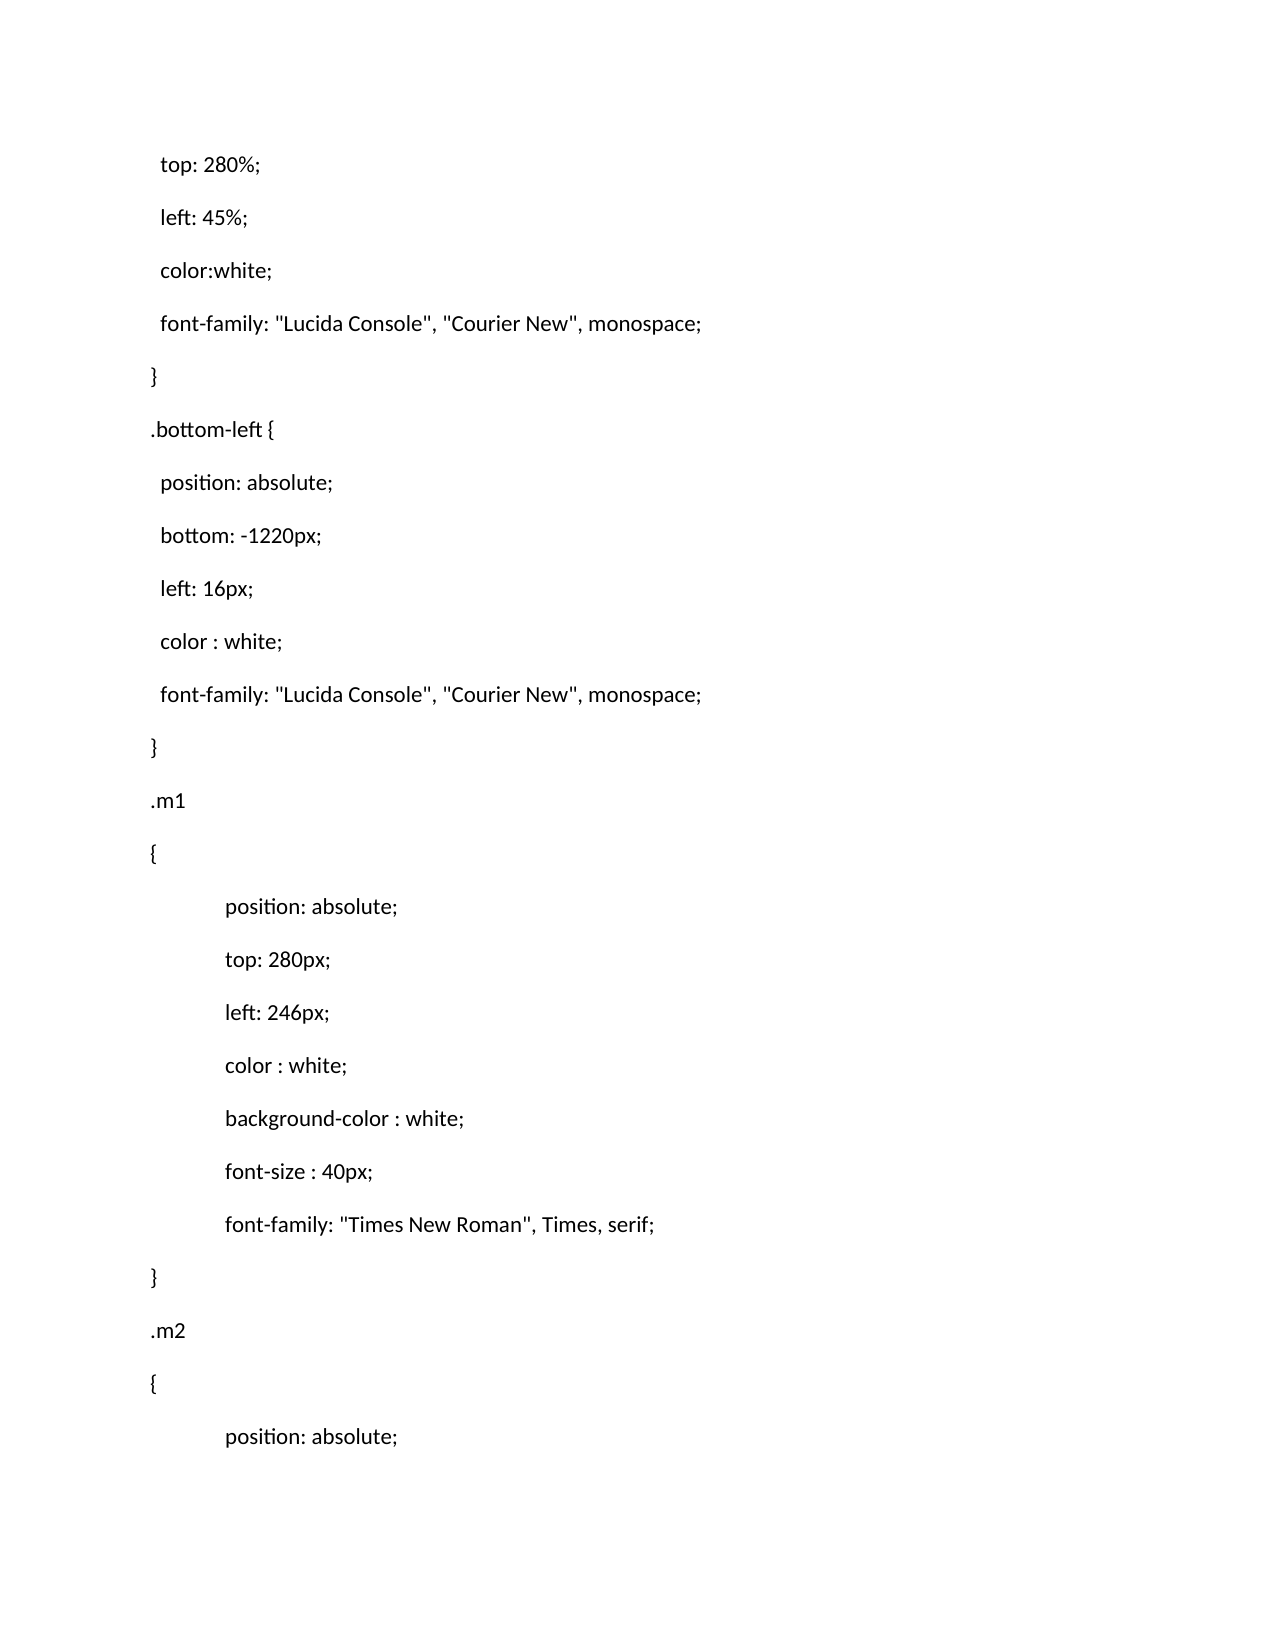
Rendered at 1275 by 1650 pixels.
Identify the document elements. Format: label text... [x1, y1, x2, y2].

text font-family: "Lucida Console", "Courier New", monospace; [150, 309, 1125, 337]
text position: absolute; [150, 892, 1125, 920]
text .bottom-left { [150, 415, 1125, 443]
text } [150, 733, 1125, 761]
text top: 280px; [150, 945, 1125, 973]
text position: absolute; [150, 1422, 1125, 1451]
text .m2 [150, 1316, 1125, 1344]
text .m1 [150, 786, 1125, 814]
text left: 45%; [150, 203, 1125, 231]
text color : white; [150, 1051, 1125, 1079]
text color : white; [150, 627, 1125, 655]
text } [150, 362, 1125, 390]
text background-color : white; [150, 1104, 1125, 1132]
text top: 280%; [150, 150, 1125, 178]
text font-family: "Times New Roman", Times, serif; [150, 1210, 1125, 1238]
text bottom: -1220px; [150, 521, 1125, 549]
text position: absolute; [150, 468, 1125, 496]
text { [150, 1369, 1125, 1397]
text font-family: "Lucida Console", "Courier New", monospace; [150, 680, 1125, 708]
text } [150, 1263, 1125, 1291]
text left: 246px; [150, 998, 1125, 1026]
text left: 16px; [150, 574, 1125, 602]
text { [150, 839, 1125, 867]
text color:white; [150, 256, 1125, 284]
text font-size : 40px; [150, 1157, 1125, 1185]
